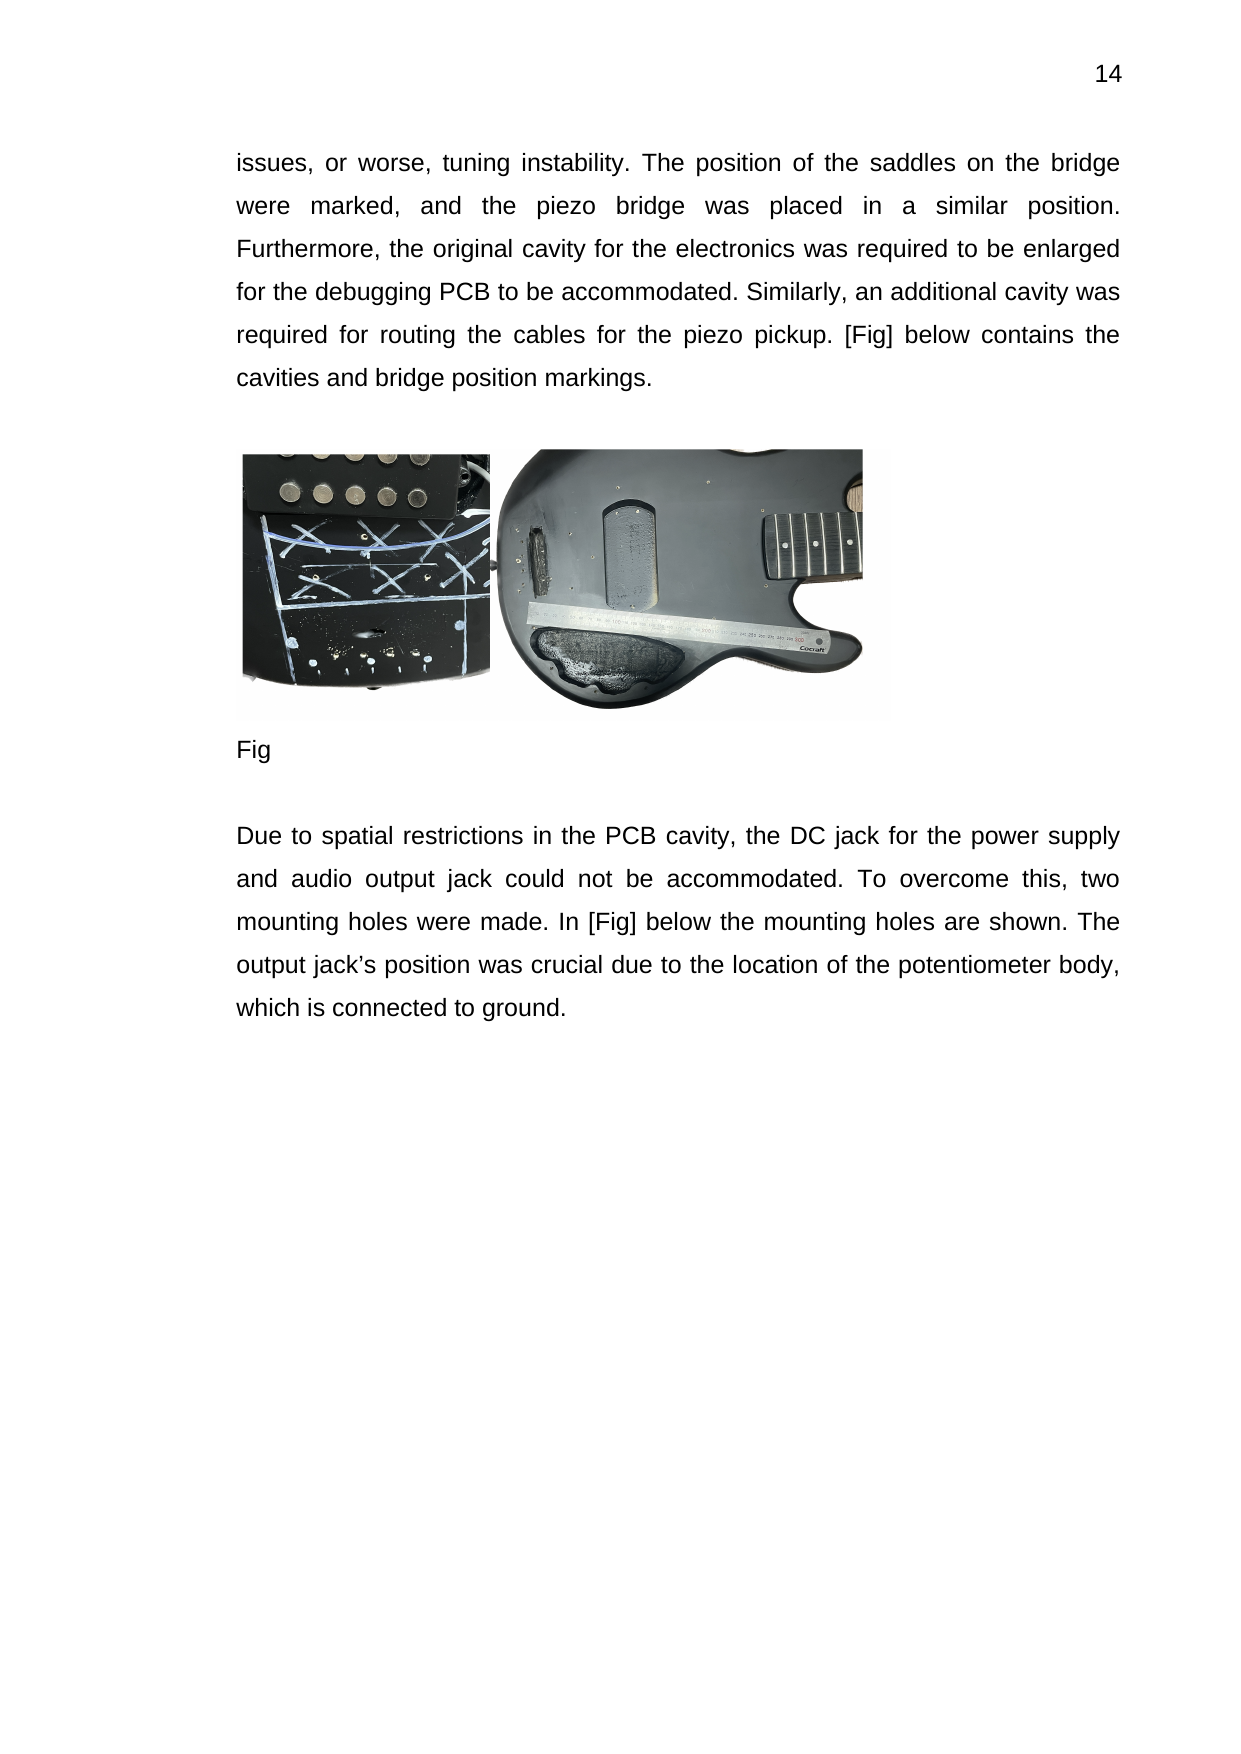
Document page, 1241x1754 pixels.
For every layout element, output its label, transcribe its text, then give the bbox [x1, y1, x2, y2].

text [236, 148, 1122, 392]
picture [236, 449, 892, 721]
text Fig [236, 735, 1122, 763]
text Due to spatial restrictions in the PCB cavity, the DC jack for the power supply and audio output jack could not be accommodated. To overcome this, two mounting holes were made. In [Fig] below the mounting holes are shown. The output jack’s position was crucial due to the location of the potentiometer body, which is connected to ground. [236, 821, 1122, 1022]
